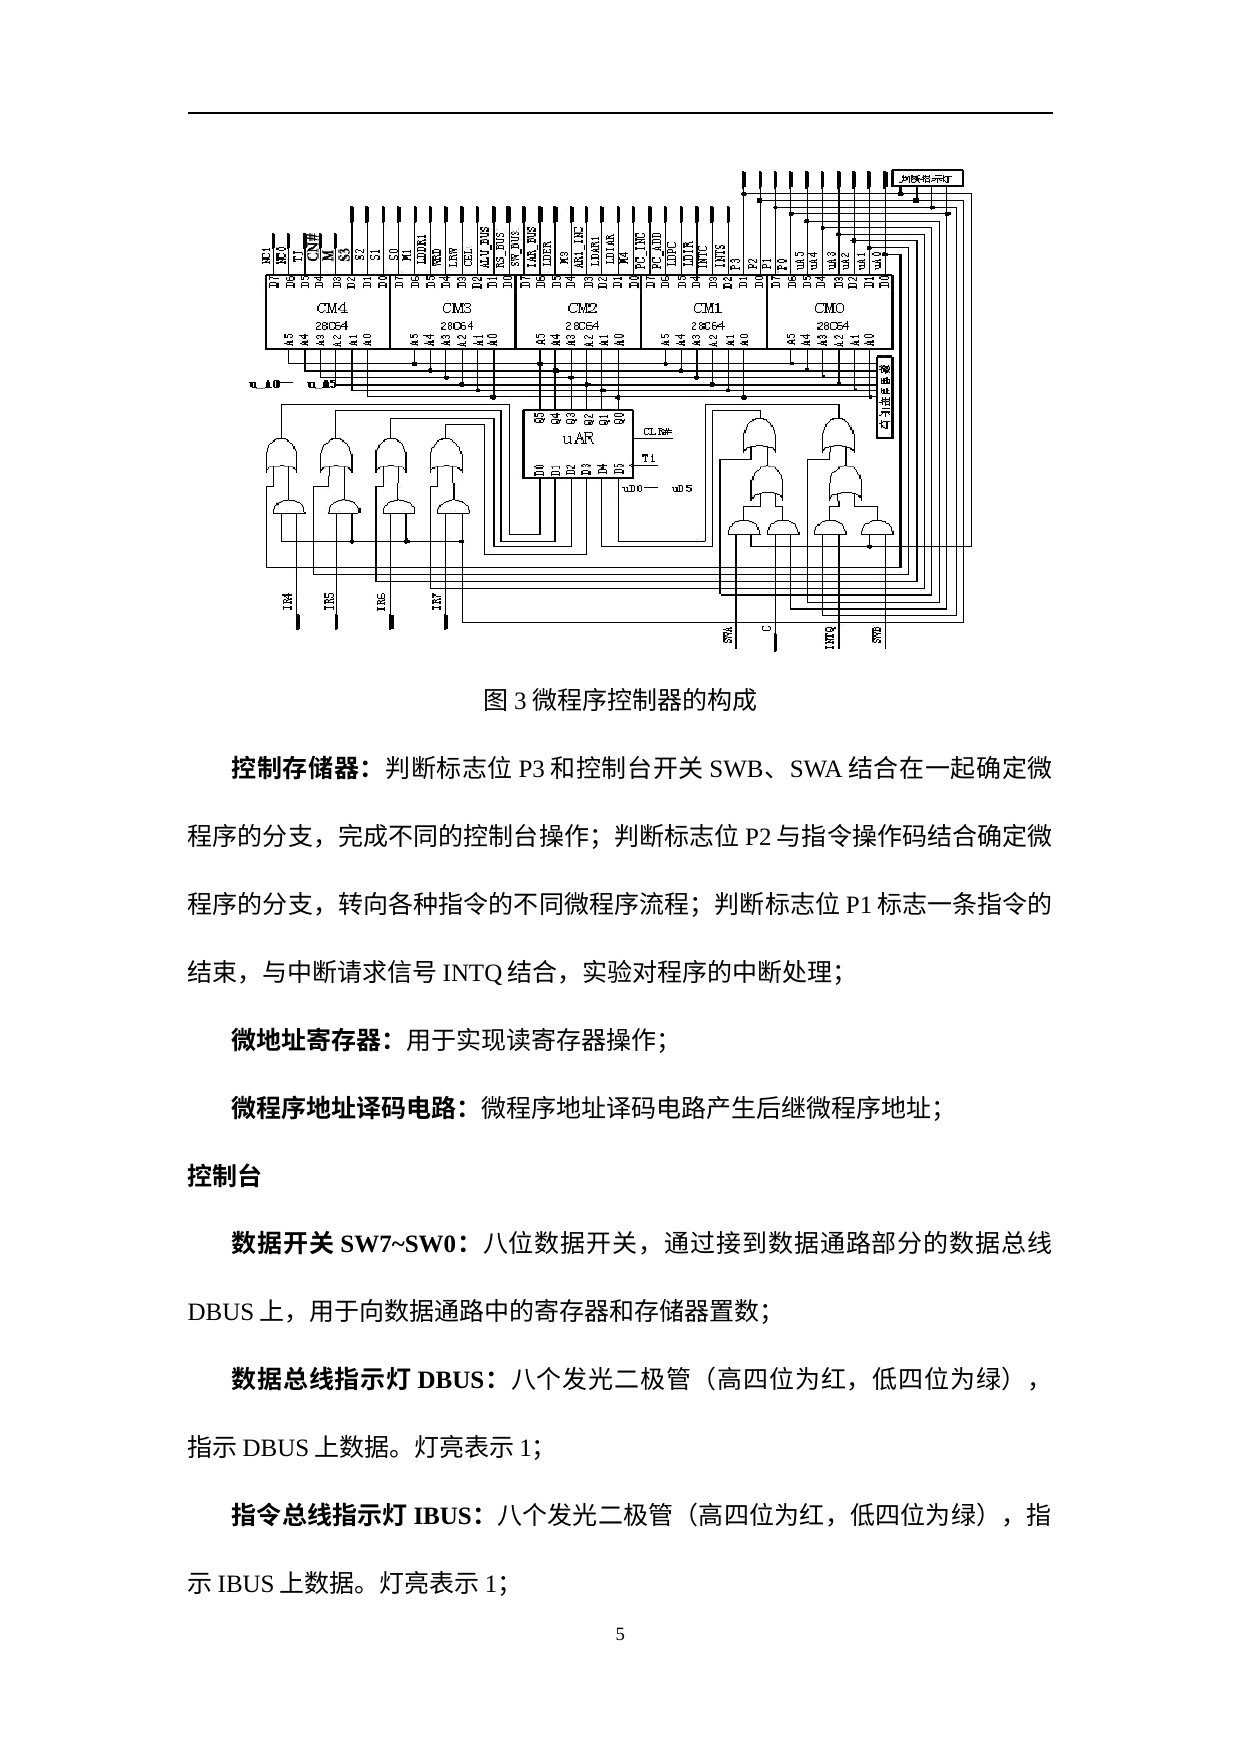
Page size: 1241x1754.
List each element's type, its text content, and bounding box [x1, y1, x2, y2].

text 微地址寄存器：用于实现读寄存器操作； [187, 1004, 1053, 1072]
text 指令总线指示灯IBUS：八个发光二极管（高四位为红，低四位为绿），指示IBUS上数据。灯亮表示1； [187, 1480, 1053, 1616]
text 控制台 [187, 1140, 1053, 1208]
text 微程序地址译码电路：微程序地址译码电路产生后继微程序地址； [187, 1072, 1053, 1140]
text 图 3 微程序控制器的构成 [187, 665, 1053, 733]
text 数据开关SW7~SW0：八位数据开关，通过接到数据通路部分的数据总线DBUS上，用于向数据通路中的寄存器和存储器置数； [187, 1208, 1053, 1344]
picture [231, 155, 1009, 657]
text 数据总线指示灯DBUS：八个发光二极管（高四位为红，低四位为绿），指示DBUS上数据。灯亮表示1； [187, 1344, 1053, 1480]
text 控制存储器：判断标志位P3和控制台开关SWB、SWA结合在一起确定微程序的分支，完成不同的控制台操作；判断标志位P2与指令操作码结合确定微程序的分支，转向各种指令的不同微程序流程；判断标志位P1标志一条指令的结束，与中断请求信号INTQ结合，实验对程序的中断处理； [187, 733, 1053, 1004]
